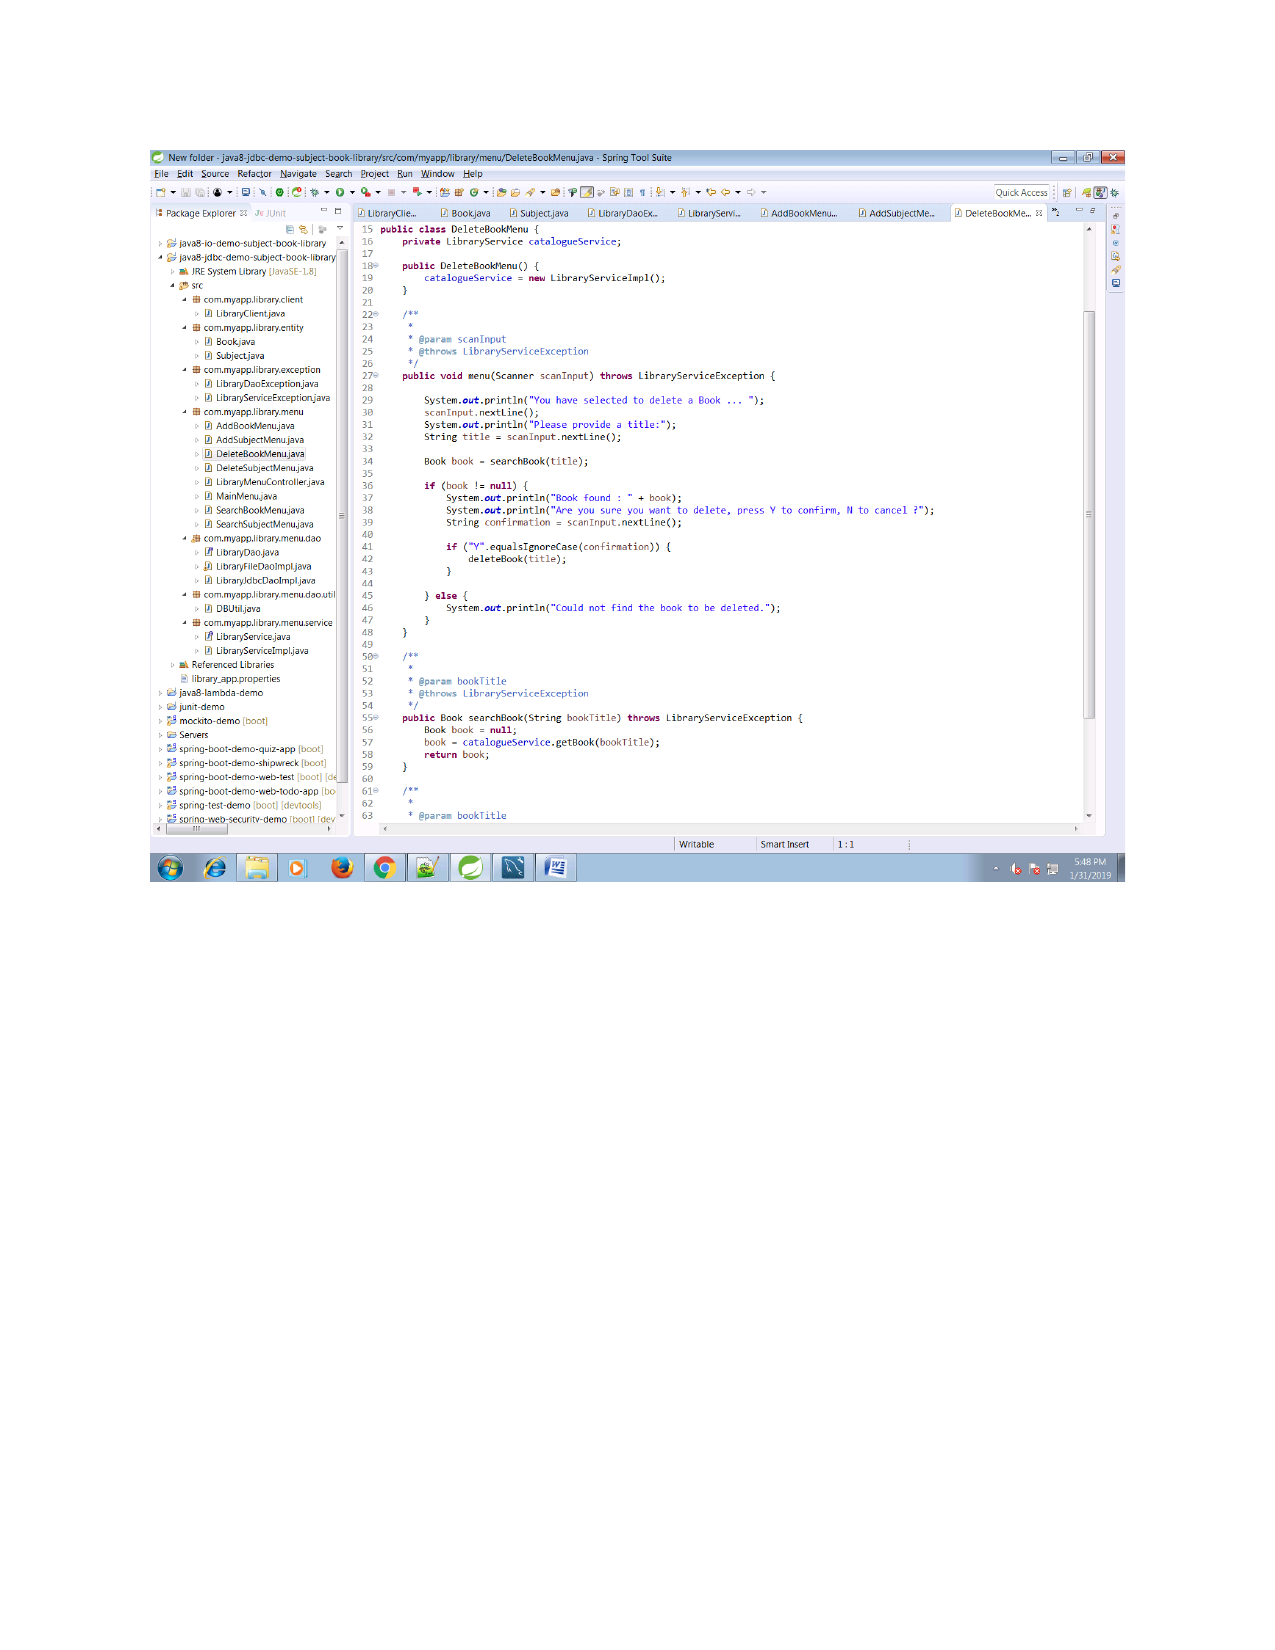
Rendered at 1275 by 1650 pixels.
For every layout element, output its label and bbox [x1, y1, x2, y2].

picture [150, 150, 1125, 882]
